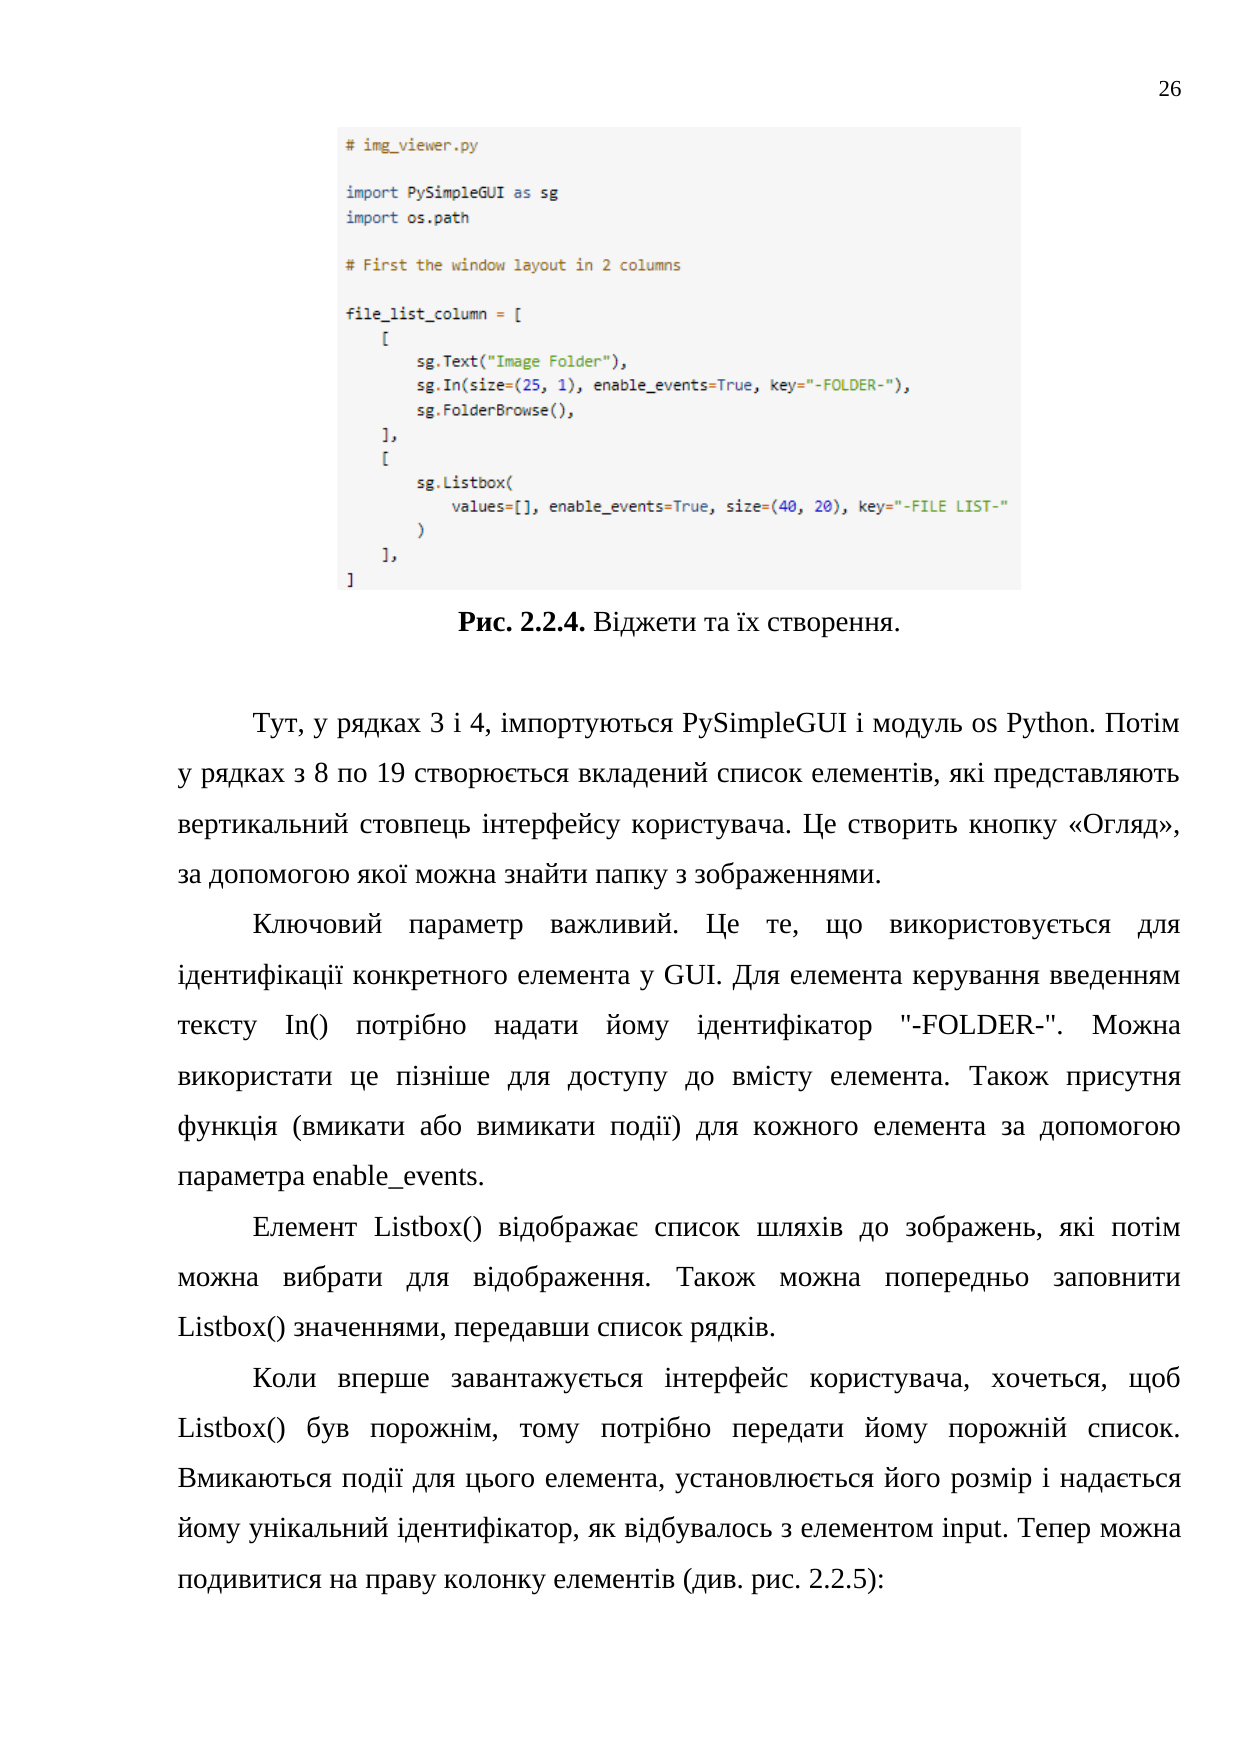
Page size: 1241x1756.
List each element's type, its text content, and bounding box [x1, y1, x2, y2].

text Ключовий параметр важливий. Це те, що використовується для ідентифікації конкретного елемента у GUI. Для елемента керування введенням тексту In() потрібно надати йому ідентифікатор "-FOLDER-". Можна використати це пізніше для доступу до вмісту елемента. Також присутня функція (вмикати або вимикати події) для кожного елемента за допомогою параметра enable_events. [177, 907, 1181, 1192]
text Коли вперше завантажується інтерфейс користувача, хочеться, щоб Listbox() був порожнім, тому потрібно передати йому порожній список. Вмикаються події для цього елемента, установлюється його розмір і надається йому унікальний ідентифікатор, як відбувалось з елементом input. Тепер можна подивитися на праву колонку елементів (див. рис. 2.2.5): [177, 1360, 1181, 1594]
text Рис. 2.2.4. Віджети та їх створення. [177, 604, 1181, 638]
text Тут, у рядках 3 і 4, імпортуються PySimpleGUI і модуль os Python. Потім у рядках з 8 по 19 створюється вкладений список елементів, які представляють вертикальний стовпець інтерфейсу користувача. Це створить кнопку «Огляд», за допомогою якої можна знайти папку з зображеннями. [177, 705, 1181, 890]
text Елемент Listbox() відображає список шляхів до зображень, які потім можна вибрати для відображення. Також можна попередньо заповнити Listbox() значеннями, передавши список рядків. [177, 1209, 1181, 1343]
picture [337, 127, 1022, 590]
